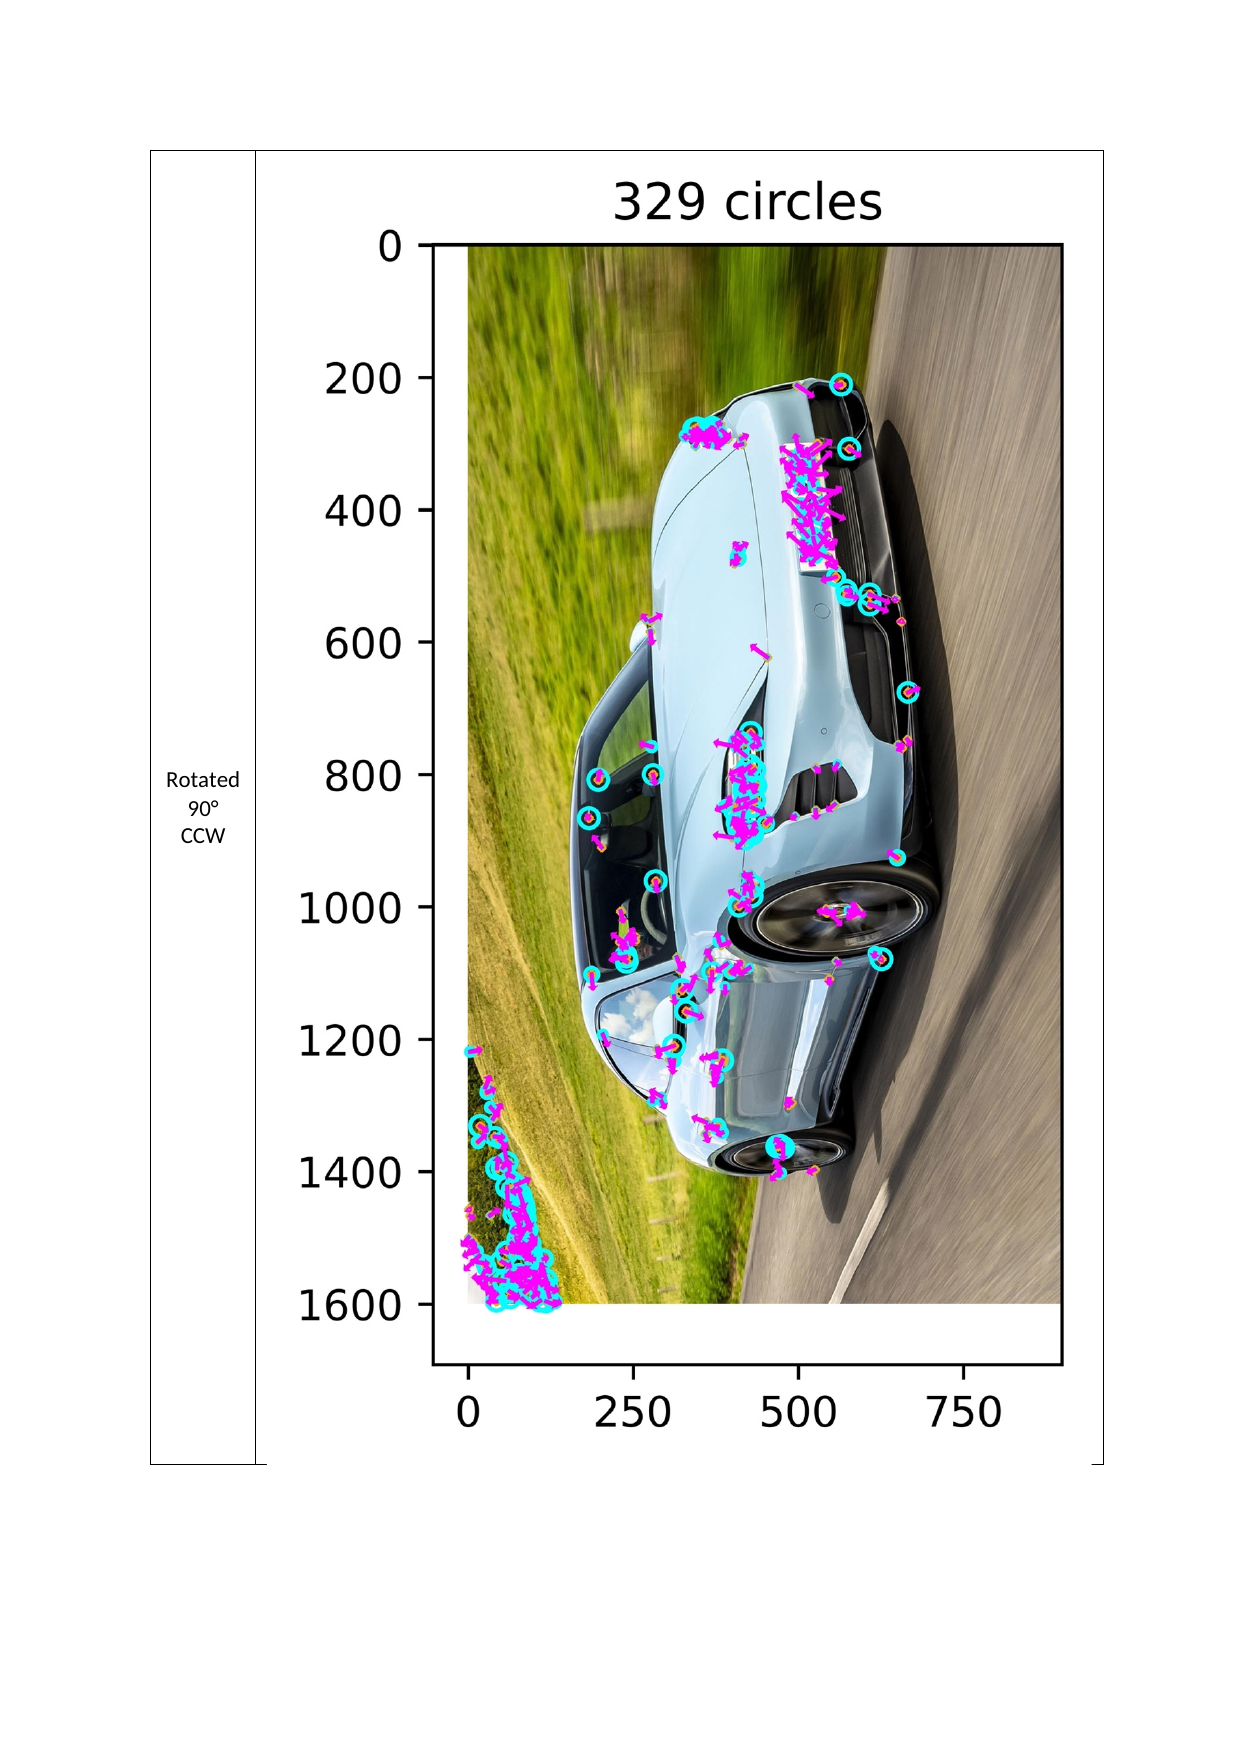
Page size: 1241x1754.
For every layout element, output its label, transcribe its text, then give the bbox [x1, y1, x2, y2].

table_cell [256, 151, 266, 1464]
picture [266, 151, 1092, 1465]
table_cell [1092, 151, 1103, 1464]
table_cell Rotated 90° CCW [151, 151, 255, 1464]
